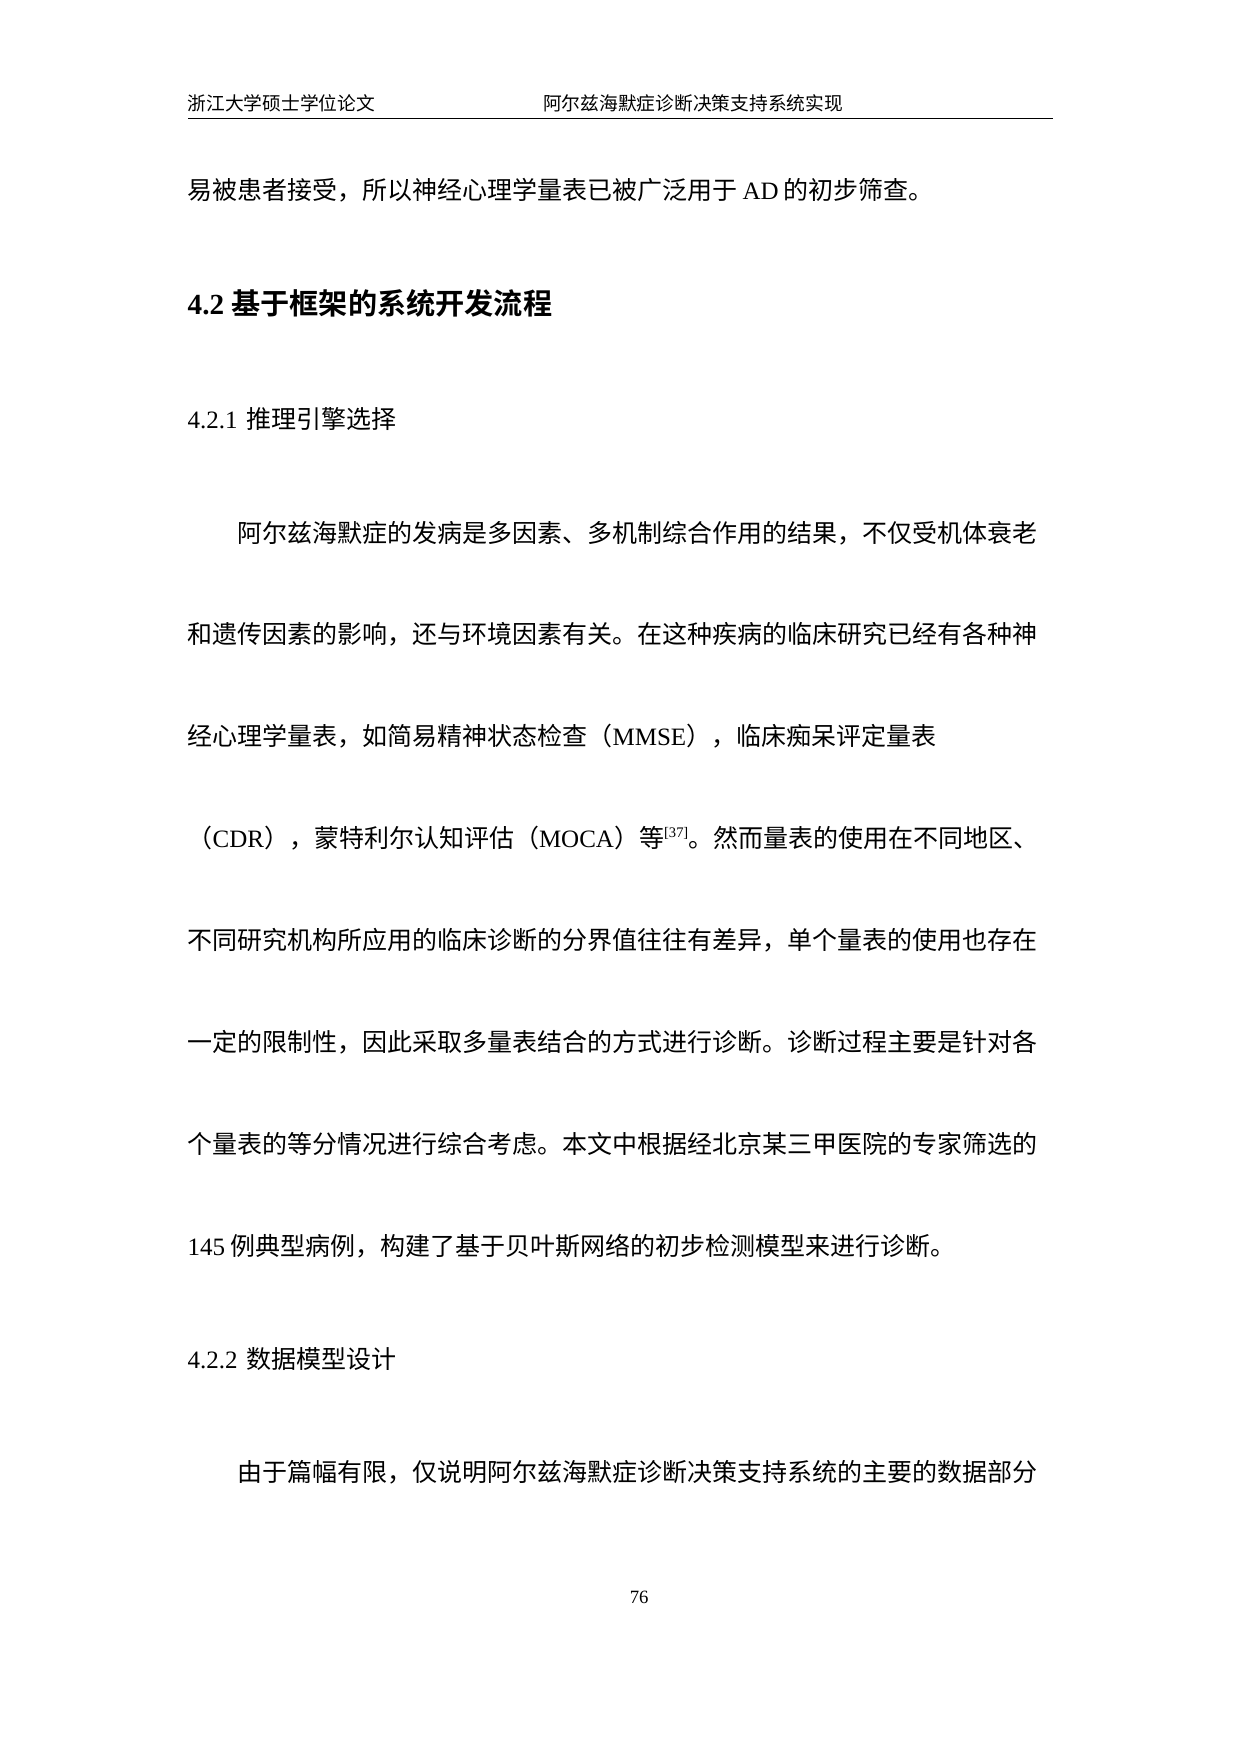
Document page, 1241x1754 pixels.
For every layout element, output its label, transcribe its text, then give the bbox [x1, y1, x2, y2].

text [187, 1437, 1053, 1504]
text 阿尔兹海默症的发病是多因素、多机制综合作用的结果，不仅受机体衰老和遗传因素的影响，还与环境因素有关。在这种疾病的临床研究已经有各种神经心理学量表，如简易精神状态检查（MMSE），临床痴呆评定量表（CDR），蒙特利尔认知评估（MOCA）等[37]。然而量表的使用在不同地区、不同研究机构所应用的临床诊断的分界值往往有差异，单个量表的使用也存在一定的限制性，因此采取多量表结合的方式进行诊断。诊断过程主要是针对各个量表的等分情况进行综合考虑。本文中根据经北京某三甲医院的专家筛选的145例典型病例，构建了基于贝叶斯网络的初步检测模型来进行诊断。 [187, 497, 1053, 1278]
subtitle 基于框架的系统开发流程 [187, 268, 1053, 336]
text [187, 155, 1053, 223]
subtitle 数据模型设计 [187, 1323, 1053, 1391]
subtitle 推理引擎选择 [187, 384, 1053, 452]
